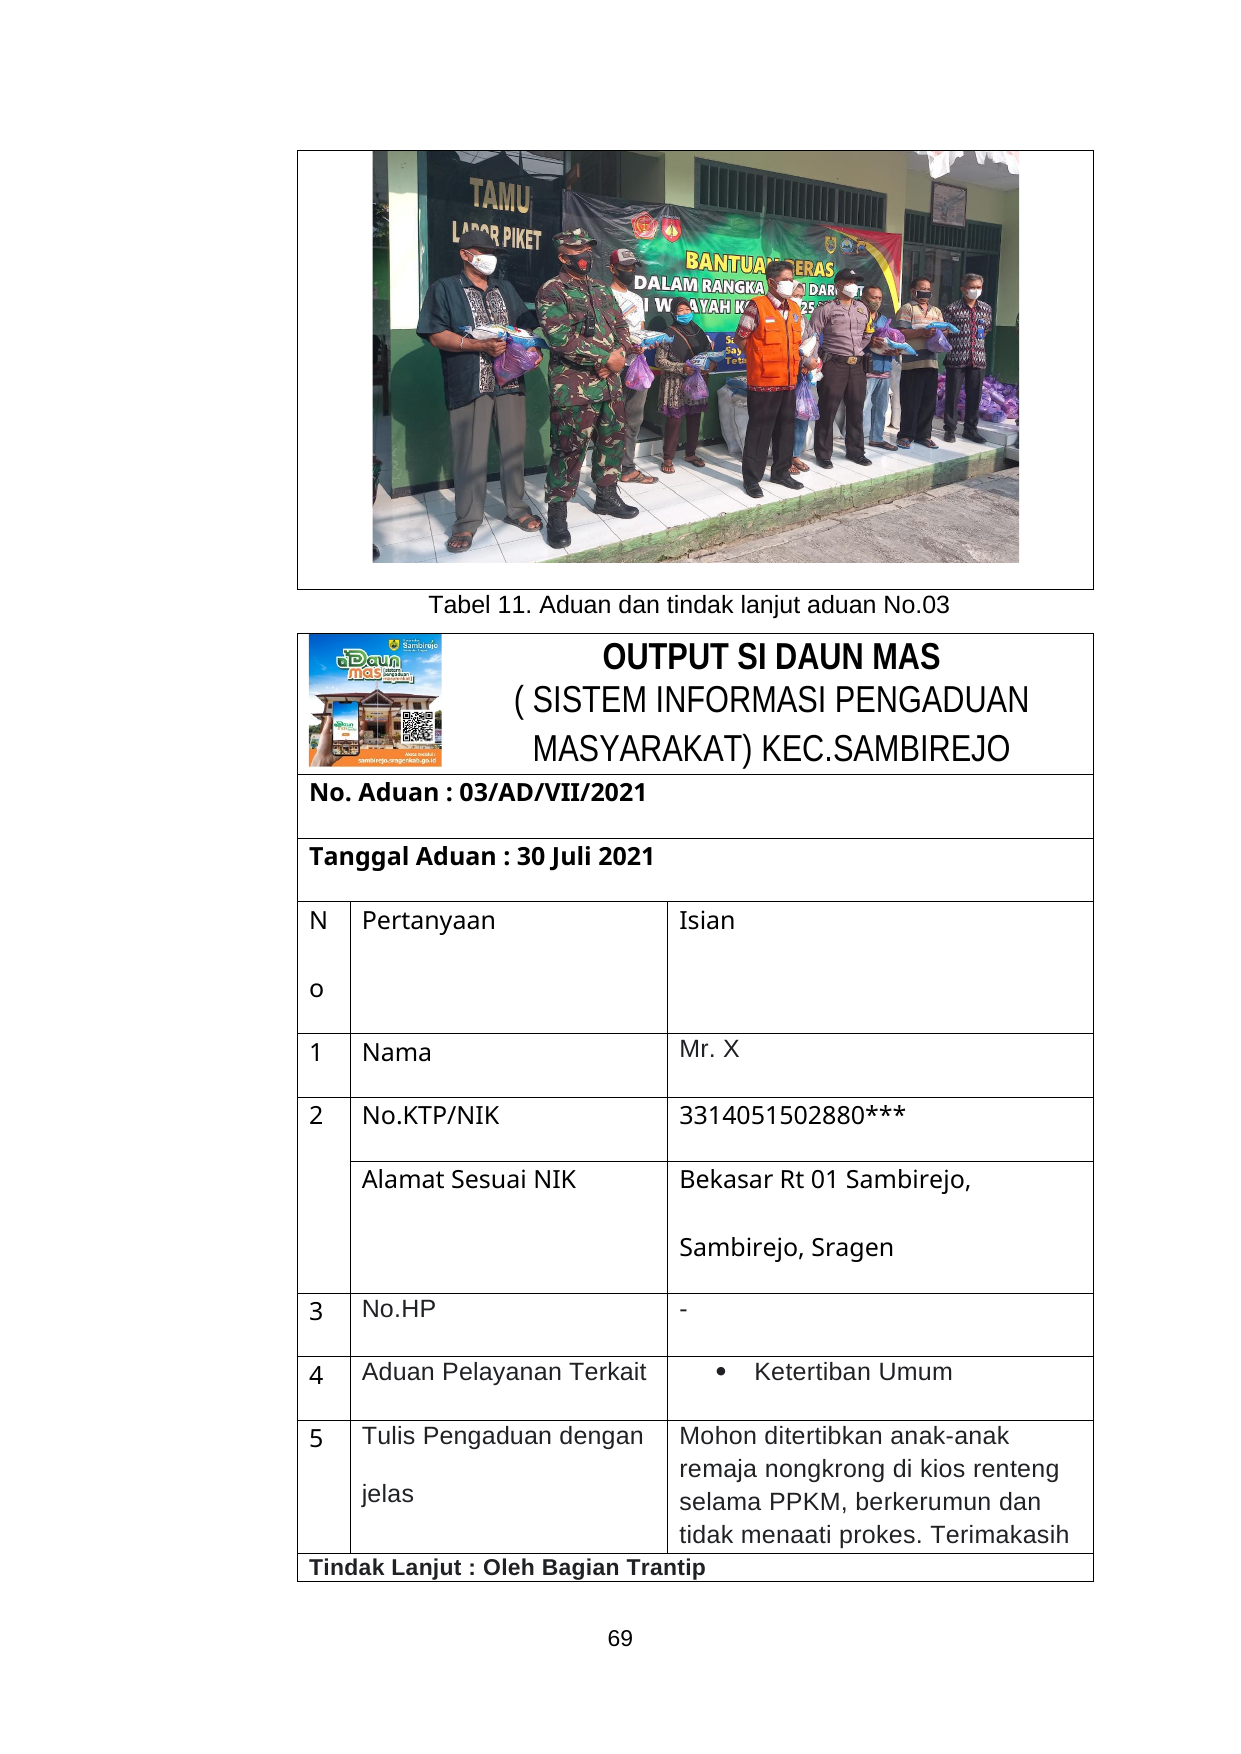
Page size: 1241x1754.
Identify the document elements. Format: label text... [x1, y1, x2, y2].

table_cell Mr. X [668, 1034, 1093, 1097]
table_cell Tulis Pengaduan dengan jelas [351, 1421, 667, 1553]
table_cell Alamat Sesuai NIK [351, 1162, 667, 1292]
table_cell - [668, 1294, 1093, 1356]
picture [308, 634, 442, 768]
table_cell 1 [298, 1034, 350, 1097]
table_cell No [298, 902, 350, 1033]
table_cell No.HP [351, 1294, 667, 1356]
table_cell No. Aduan : 03/AD/VII/2021 [298, 775, 1093, 837]
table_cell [298, 151, 1093, 589]
table_cell 5 [298, 1421, 350, 1553]
table_cell Pertanyaan [351, 902, 667, 1033]
table_cell Isian [668, 902, 1093, 1033]
table_cell Aduan Pelayanan Terkait [351, 1357, 667, 1420]
table_cell 3 [298, 1294, 350, 1356]
table_cell 4 [298, 1357, 350, 1420]
picture [372, 151, 1020, 563]
table_cell Bekasar Rt 01 Sambirejo, Sambirejo, Sragen [668, 1162, 1093, 1292]
table_cell Nama [351, 1034, 667, 1097]
table_cell Mohon ditertibkan anak-anak remaja nongkrong di kios renteng selama PPKM, berkerumun dan tidak menaati prokes. Terimakasih [668, 1421, 1093, 1553]
table_cell Tanggal Aduan : 30 Juli 2021 [298, 839, 1093, 901]
table_cell Ketertiban Umum [668, 1357, 1093, 1420]
table_cell No.KTP/NIK [351, 1098, 667, 1161]
table_cell Tindak Lanjut : Oleh Bagian Trantip [298, 1554, 1093, 1581]
table_cell 2 [298, 1098, 350, 1292]
text Tabel 11. Aduan dan tindak lanjut aduan No.03 [301, 590, 1077, 619]
table_header OUTPUT SI DAUN MAS ( SISTEM INFORMASI PENGADUAN MASYARAKAT) KEC.SAMBIREJO [298, 634, 1093, 774]
table_cell 3314051502880*** [668, 1098, 1093, 1161]
